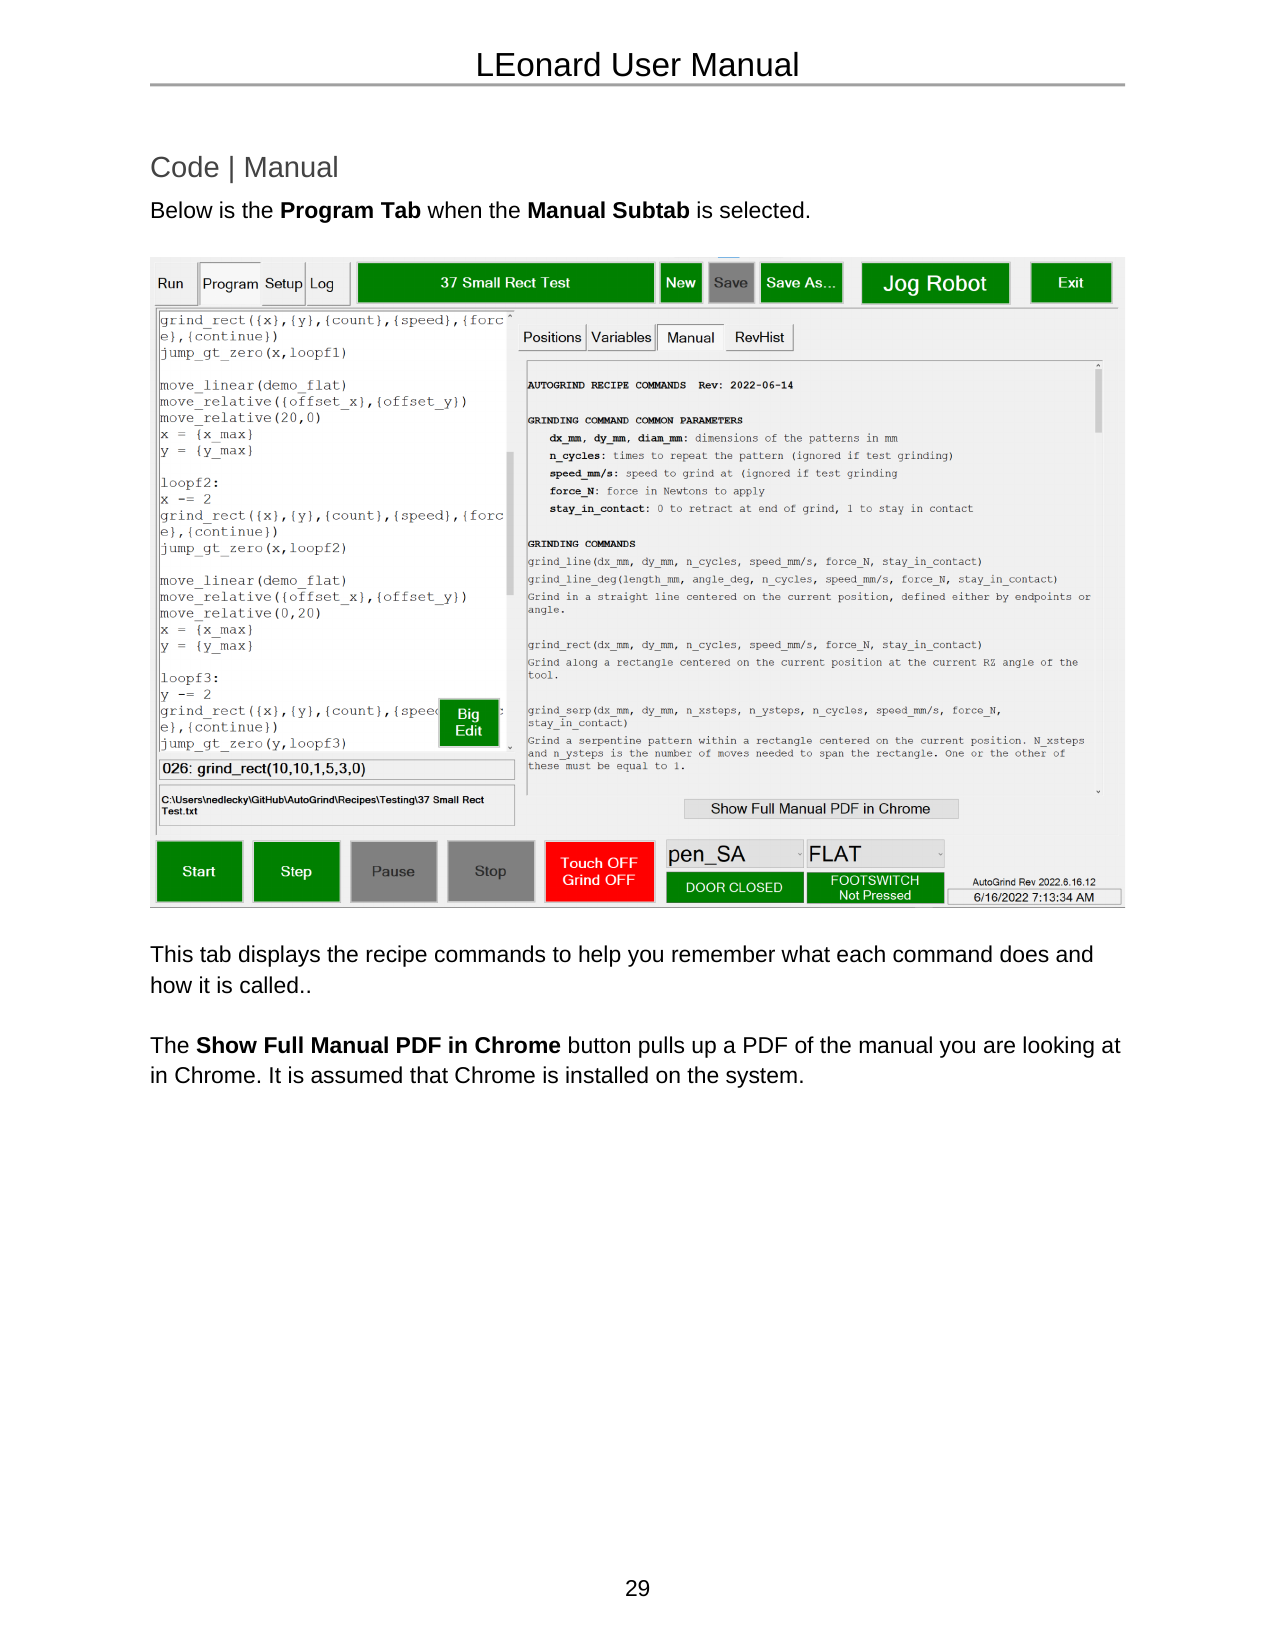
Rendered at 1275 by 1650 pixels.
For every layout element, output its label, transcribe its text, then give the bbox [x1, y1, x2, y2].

picture [150, 257, 1125, 908]
text Below is the Program Tab when the Manual Subtab is selected. [150, 197, 1125, 223]
text This tab displays the recipe commands to help you remember what each command does and how it is called.. [150, 941, 1125, 998]
subtitle Code | Manual [150, 150, 1125, 183]
text The Show Full Manual PDF in Chrome button pulls up a PDF of the manual you are looking at in Chrome. It is assumed that Chrome is installed on the system. [150, 1032, 1125, 1088]
